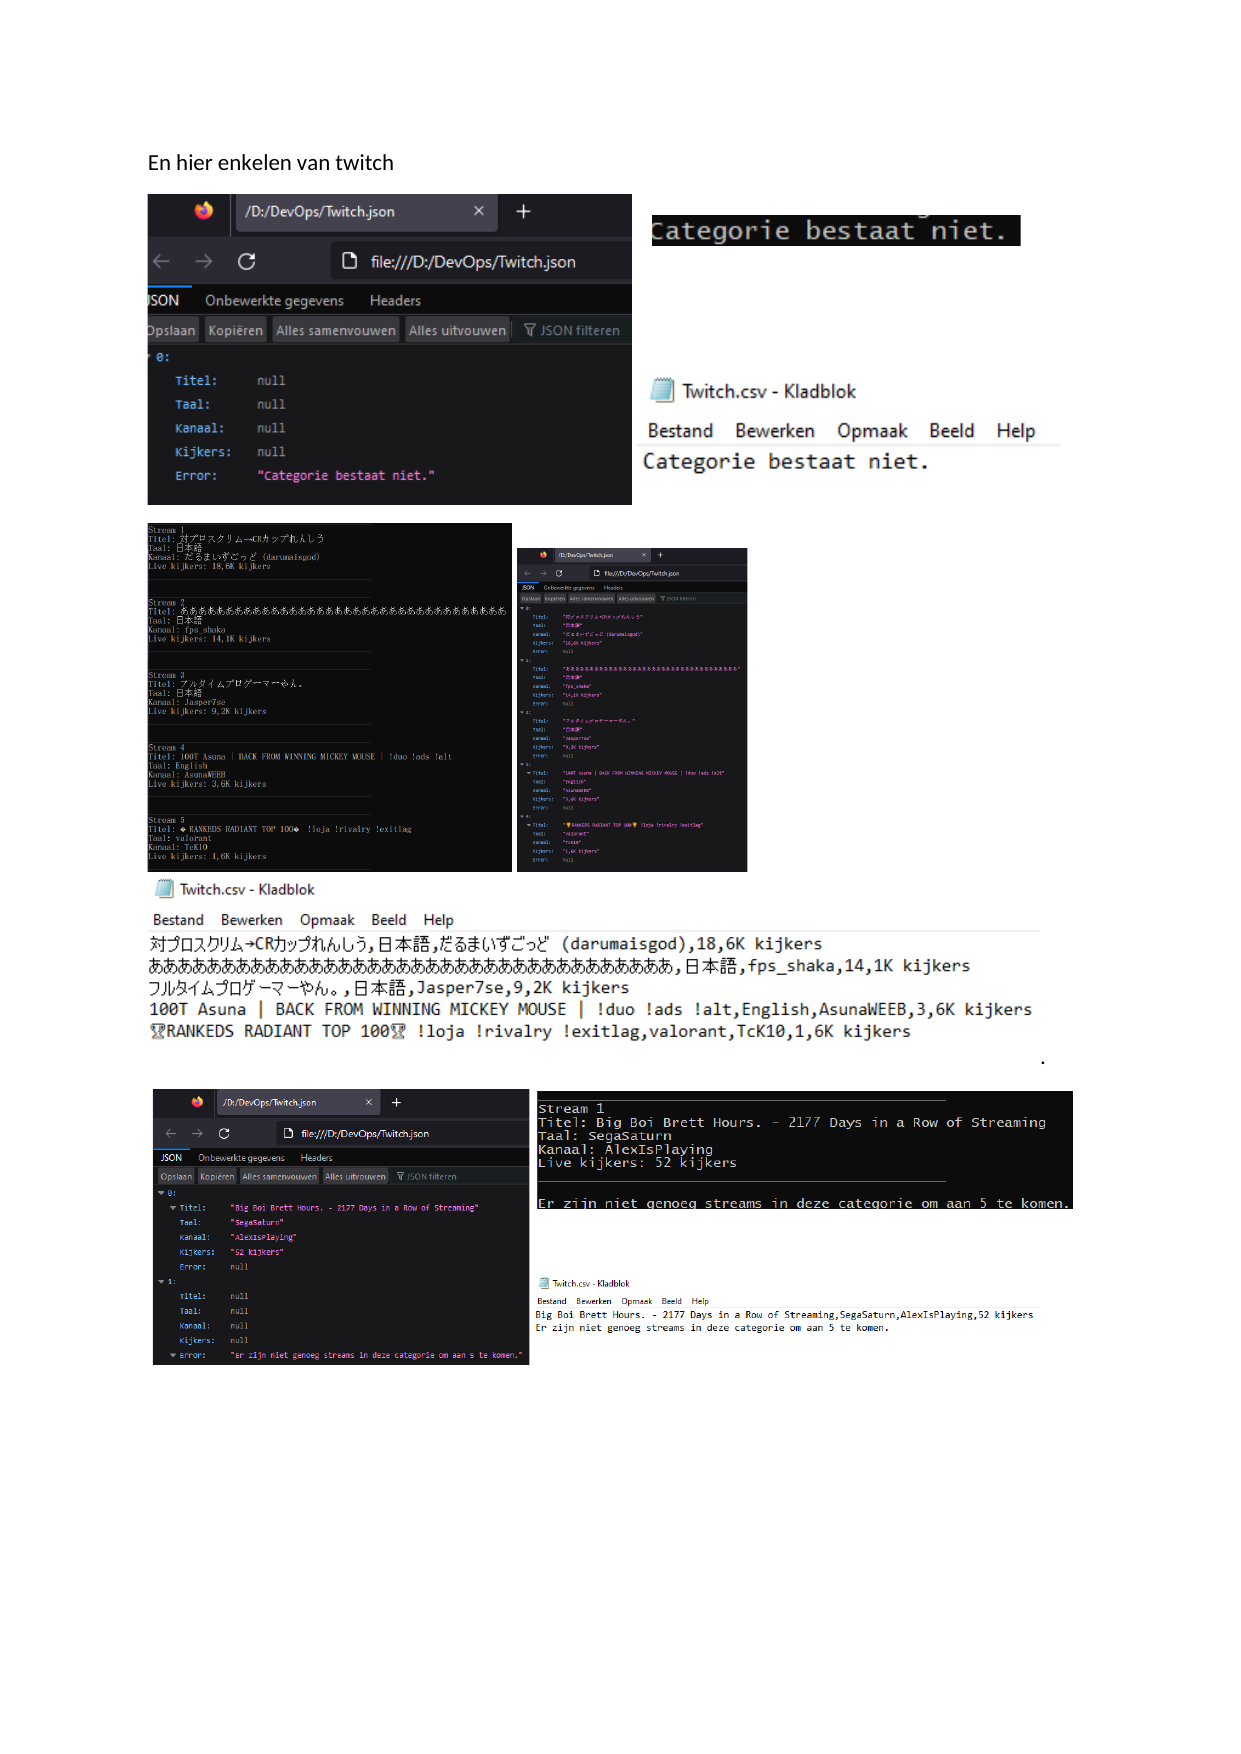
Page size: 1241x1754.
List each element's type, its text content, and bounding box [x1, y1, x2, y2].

picture [147, 523, 512, 872]
picture [147, 194, 632, 505]
picture [652, 215, 1021, 246]
picture [152, 1089, 530, 1365]
text En hier enkelen van twitch [148, 148, 1093, 176]
picture [637, 370, 1061, 505]
picture [536, 1276, 1040, 1336]
picture [537, 1091, 1073, 1209]
picture [517, 548, 748, 872]
picture [147, 874, 1040, 1065]
